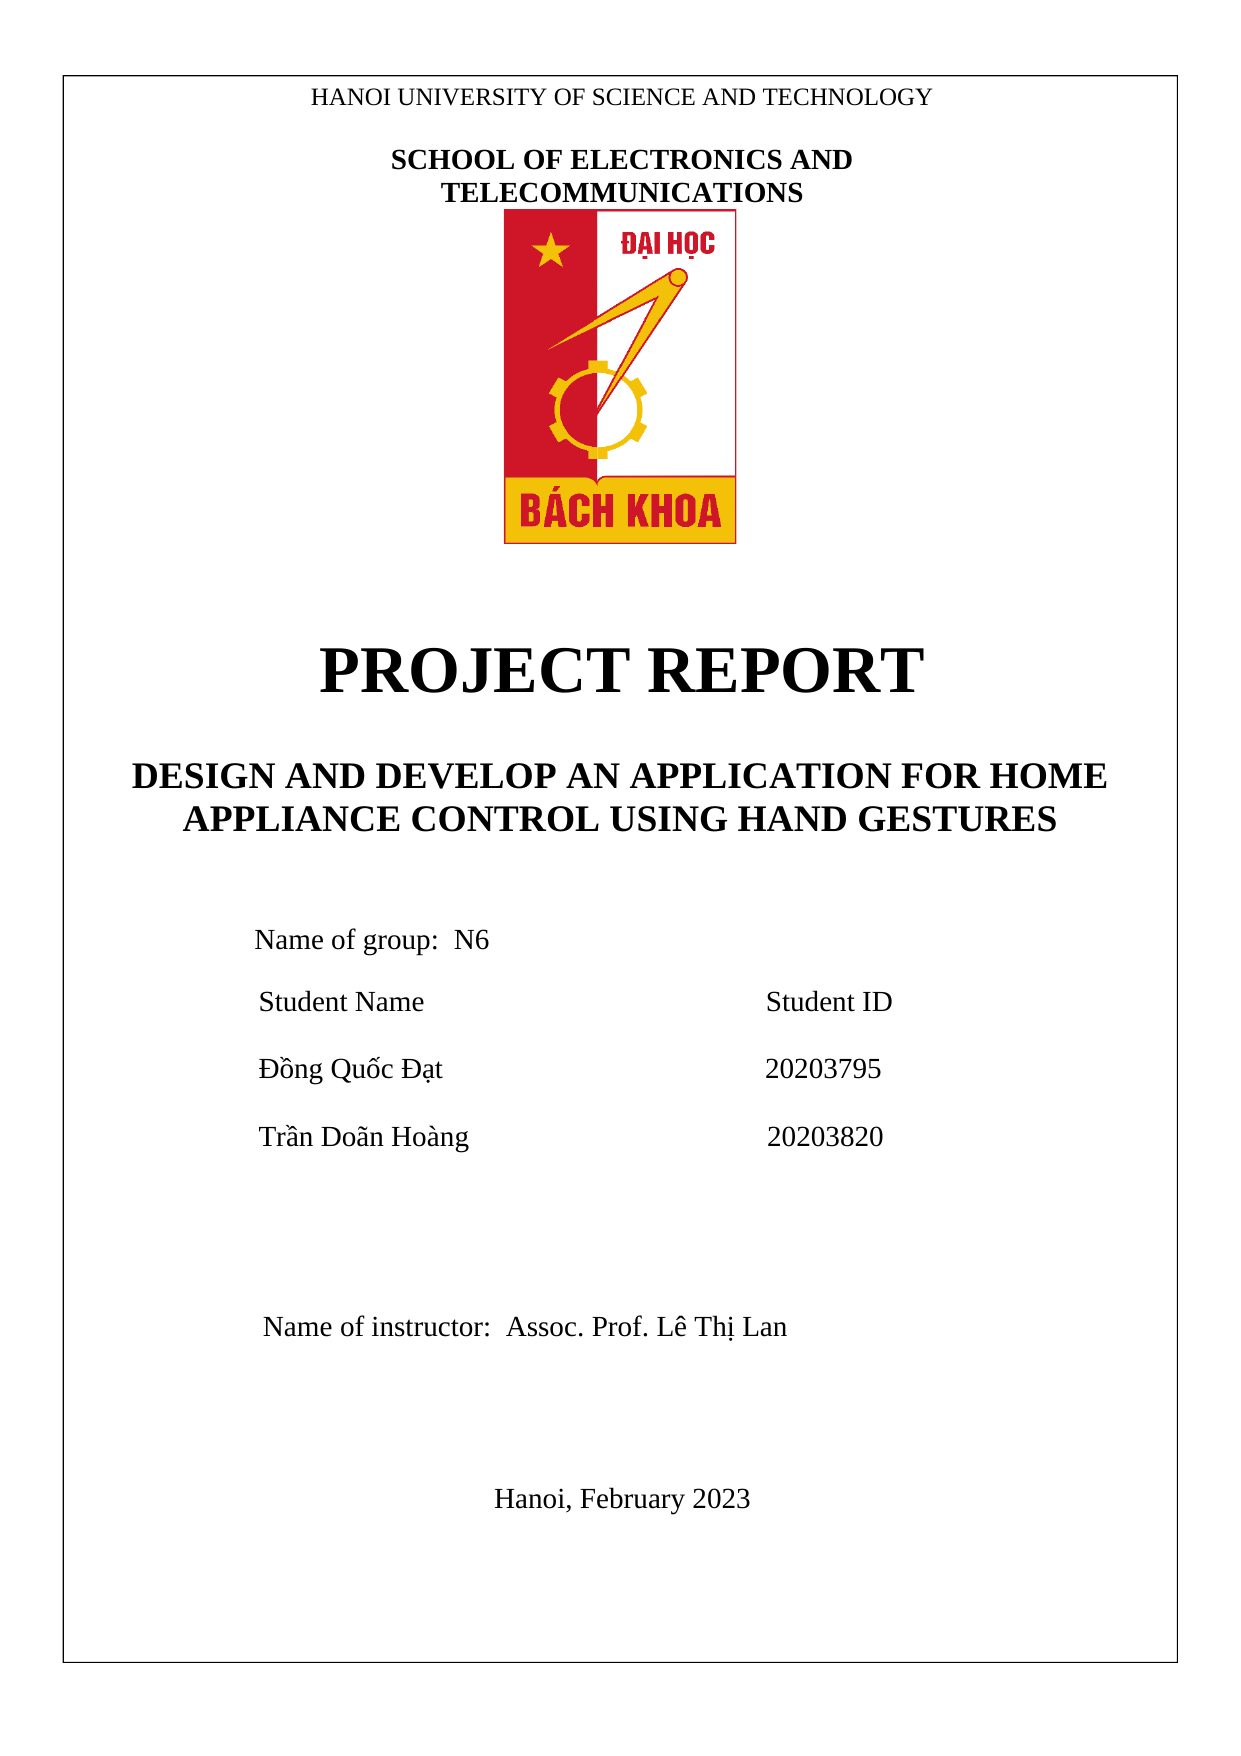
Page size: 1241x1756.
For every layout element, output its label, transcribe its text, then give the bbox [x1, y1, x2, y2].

table_header Student Name [258, 986, 626, 1036]
text Name of group: N6 [225, 922, 1165, 956]
text SCHOOL OF ELECTRONICS AND TELECOMMUNICATIONS [212, 142, 1032, 209]
title PROJECT REPORT [212, 630, 1033, 707]
text Hanoi, February 2023 [212, 1481, 1033, 1515]
table_cell Đồng Quốc Đạt [258, 1036, 626, 1102]
table_header Student ID [626, 986, 897, 1036]
picture [503, 209, 737, 544]
text DESIGN AND DEVELOP AN APPLICATION FOR HOME APPLIANCE CONTROL USING HAND GESTURES [75, 754, 1165, 840]
table_cell 20203795 [626, 1036, 897, 1102]
table_cell 20203820 [626, 1103, 897, 1169]
text HANOI UNIVERSITY OF SCIENCE AND TECHNOLOGY [212, 82, 1032, 111]
text Name of instructor: Assoc. Prof. Lê Thị Lan [263, 1309, 1165, 1342]
table_cell Trần Doãn Hoàng [258, 1103, 626, 1169]
